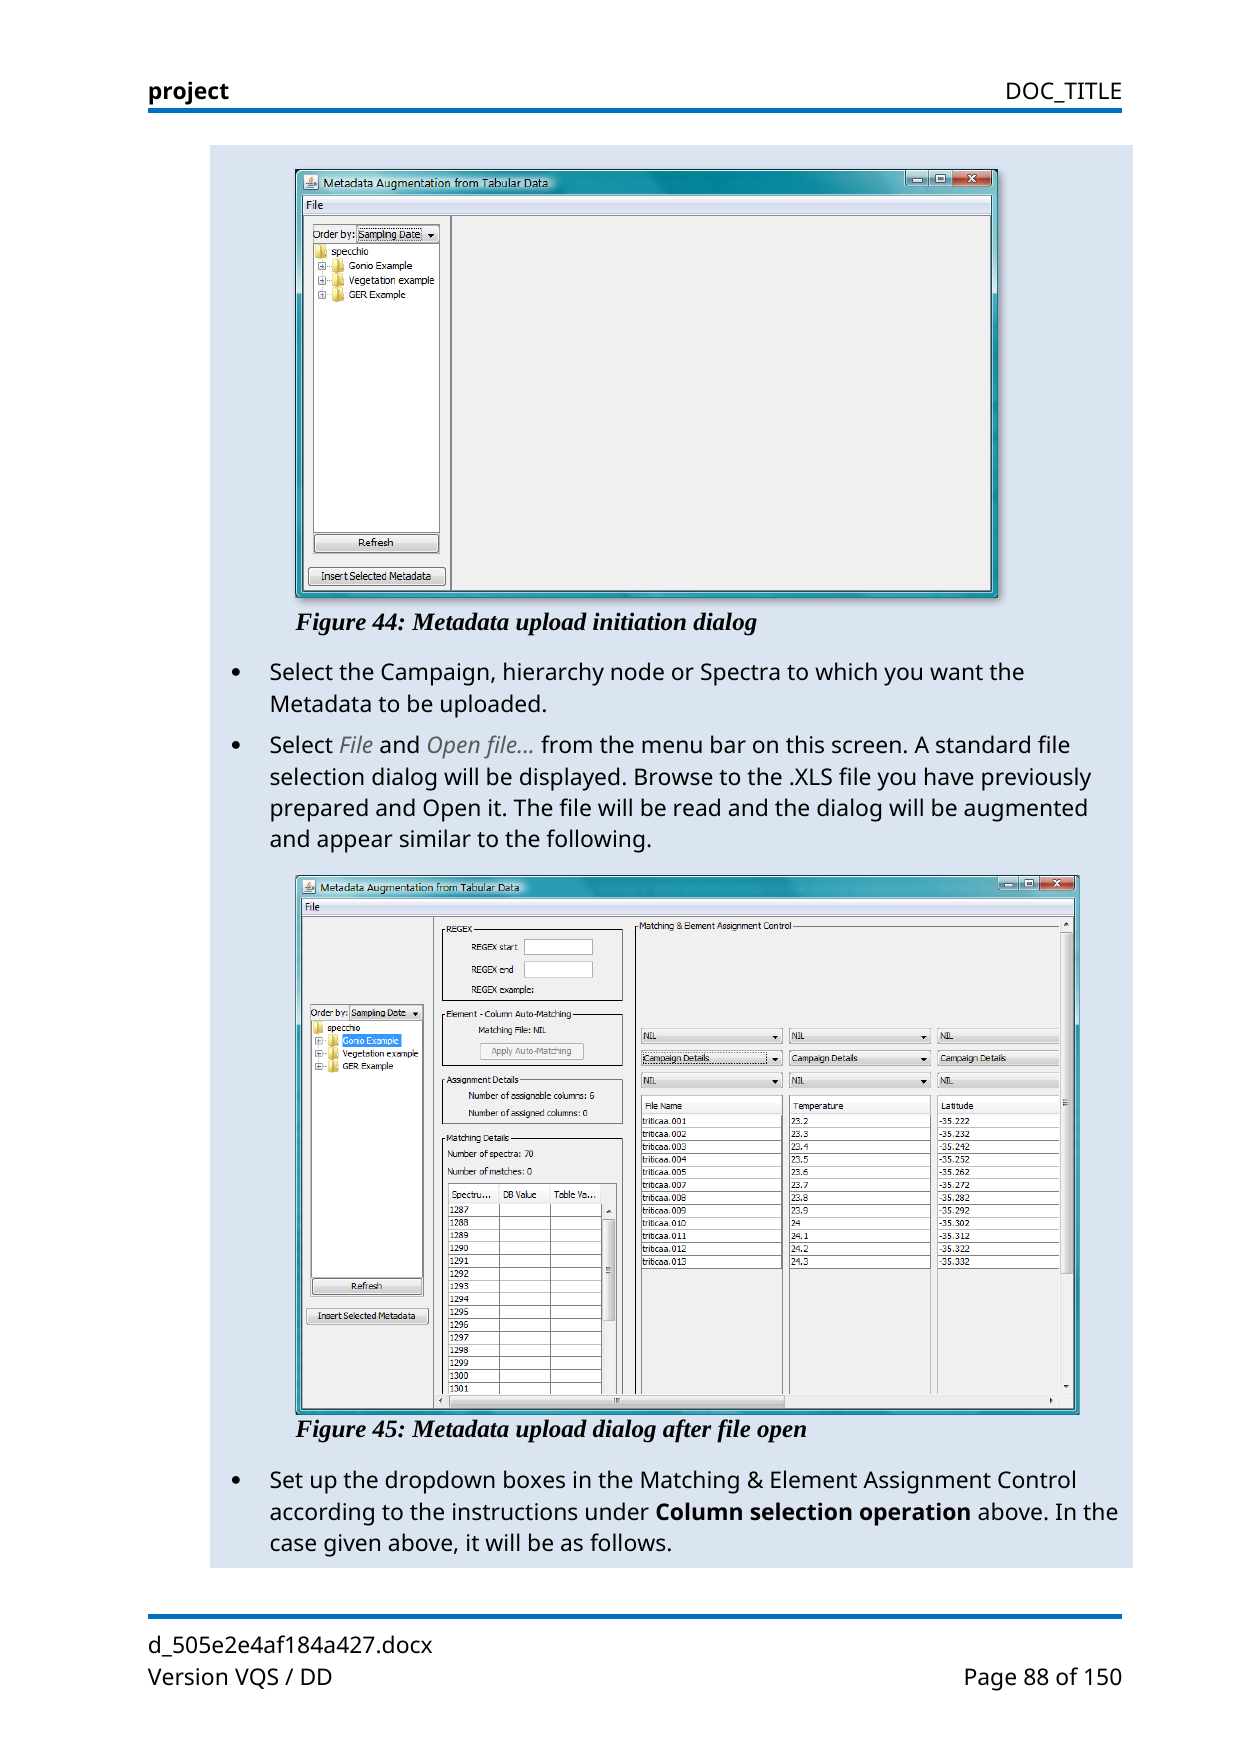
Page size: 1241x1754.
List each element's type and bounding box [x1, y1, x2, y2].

table_header [210, 145, 1133, 1568]
picture [295, 875, 1080, 1415]
picture [295, 169, 998, 598]
